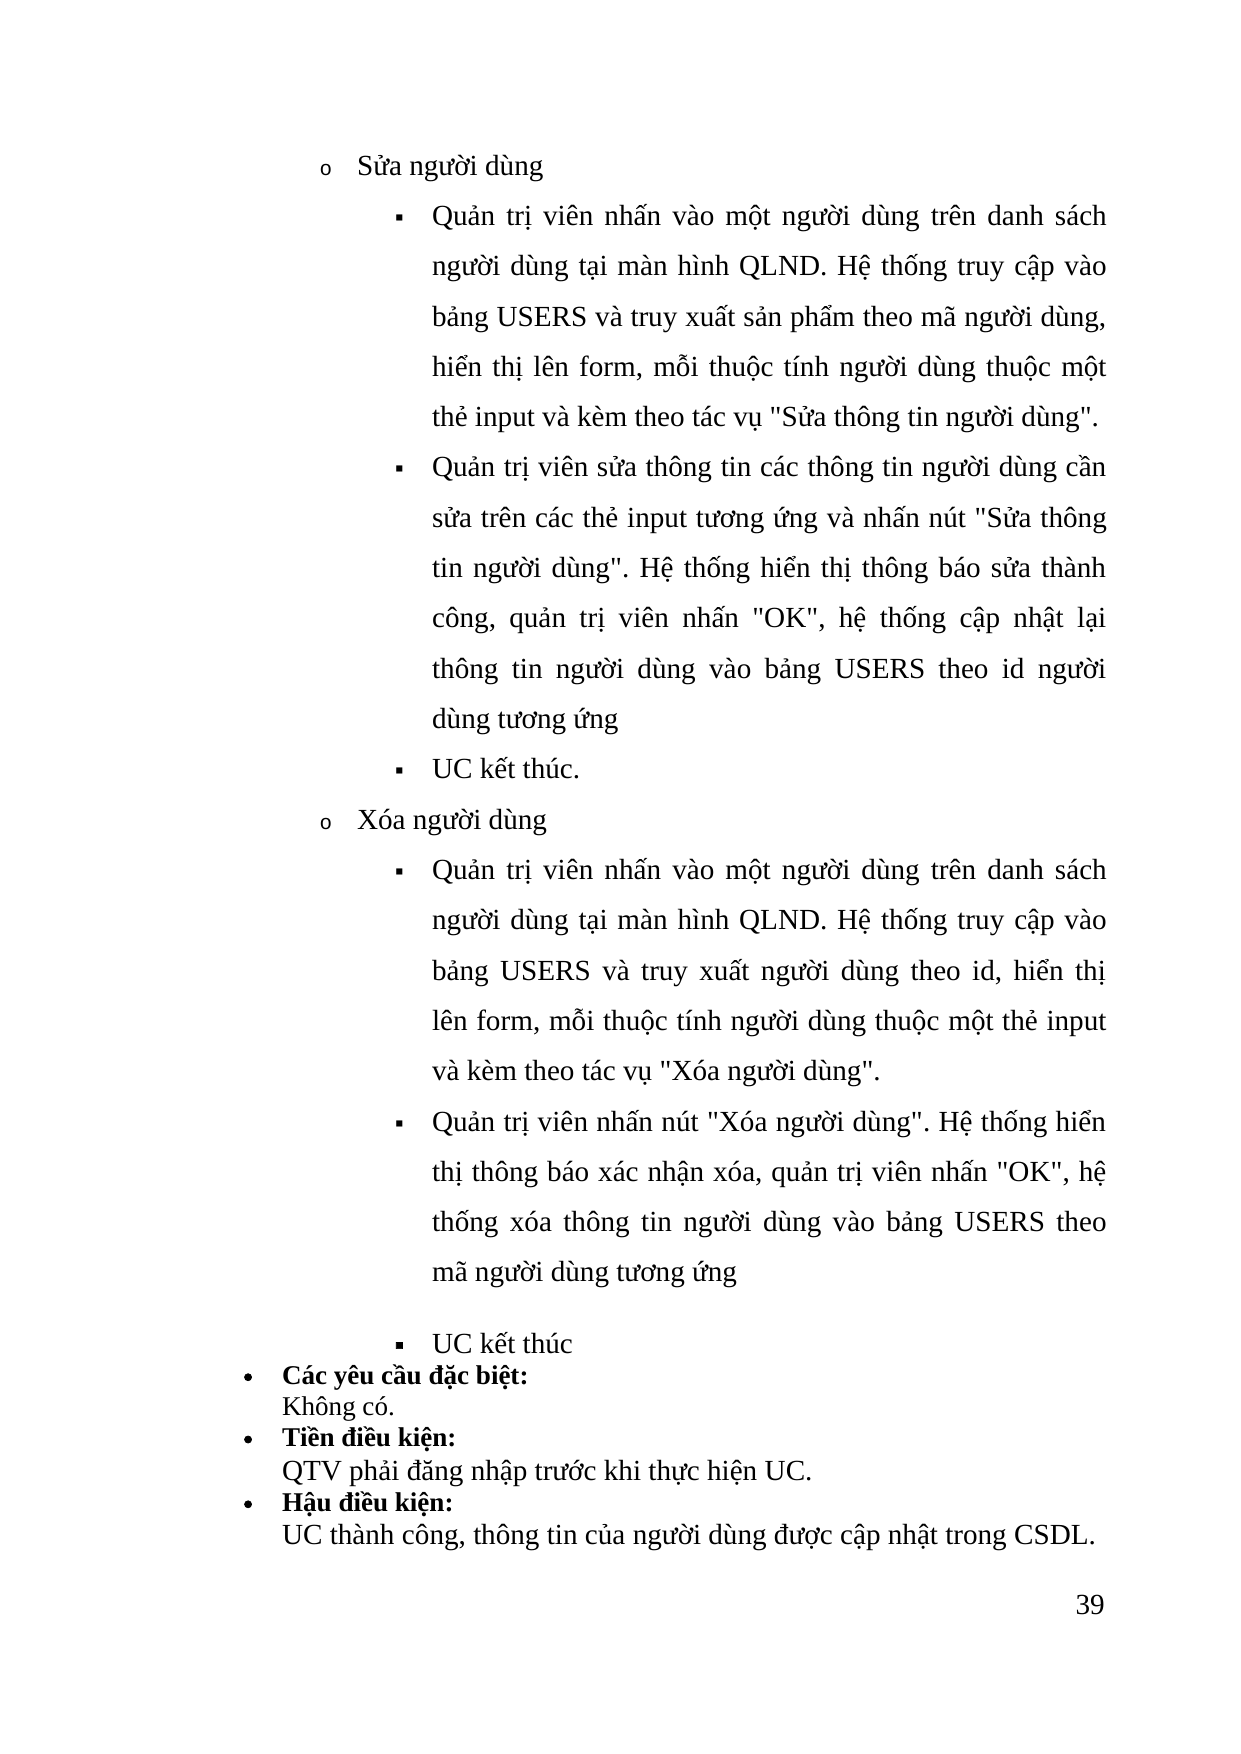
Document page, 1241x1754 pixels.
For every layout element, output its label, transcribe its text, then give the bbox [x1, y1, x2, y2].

list Sửa người dùng [319, 148, 1107, 181]
list Hậu điều kiện: [244, 1486, 1122, 1517]
list Tiền điều kiện: [244, 1422, 1122, 1453]
text UC thành công, thông tin của người dùng được cập nhật trong CSDL. [244, 1517, 1104, 1551]
list Quản trị viên sửa thông tin các thông tin người dùng cần sửa trên các thẻ input tương ứng và nhấn nút "Sửa thông tin người dùng". Hệ thống hiển thị thông báo sửa thành công, quản trị viên nhấn "OK", hệ thống cập nhật lại thông tin người dùng vào bảng USERS theo id người dùng tương ứng [394, 449, 1107, 735]
list UC kết thúc. [394, 751, 1107, 785]
list Quản trị viên nhấn nút "Xóa người dùng". Hệ thống hiển thị thông báo xác nhận xóa, quản trị viên nhấn "OK", hệ thống xóa thông tin người dùng vào bảng USERS theo mã người dùng tương ứng [394, 1104, 1107, 1288]
list Xóa người dùng [319, 802, 1107, 835]
list Quản trị viên nhấn vào một người dùng trên danh sách người dùng tại màn hình QLND. Hệ thống truy cập vào bảng USERS và truy xuất người dùng theo id, hiển thị lên form, mỗi thuộc tính người dùng thuộc một thẻ input và kèm theo tác vụ "Xóa người dùng". [394, 852, 1107, 1087]
list Các yêu cầu đặc biệt: [244, 1359, 1122, 1390]
list UC kết thúc [394, 1326, 1122, 1359]
text Không có. [244, 1390, 1104, 1422]
list Quản trị viên nhấn vào một người dùng trên danh sách người dùng tại màn hình QLND. Hệ thống truy cập vào bảng USERS và truy xuất sản phẩm theo mã người dùng, hiển thị lên form, mỗi thuộc tính người dùng thuộc một thẻ input và kèm theo tác vụ "Sửa thông tin người dùng". [394, 198, 1107, 433]
text QTV phải đăng nhập trước khi thực hiện UC. [244, 1453, 1104, 1486]
